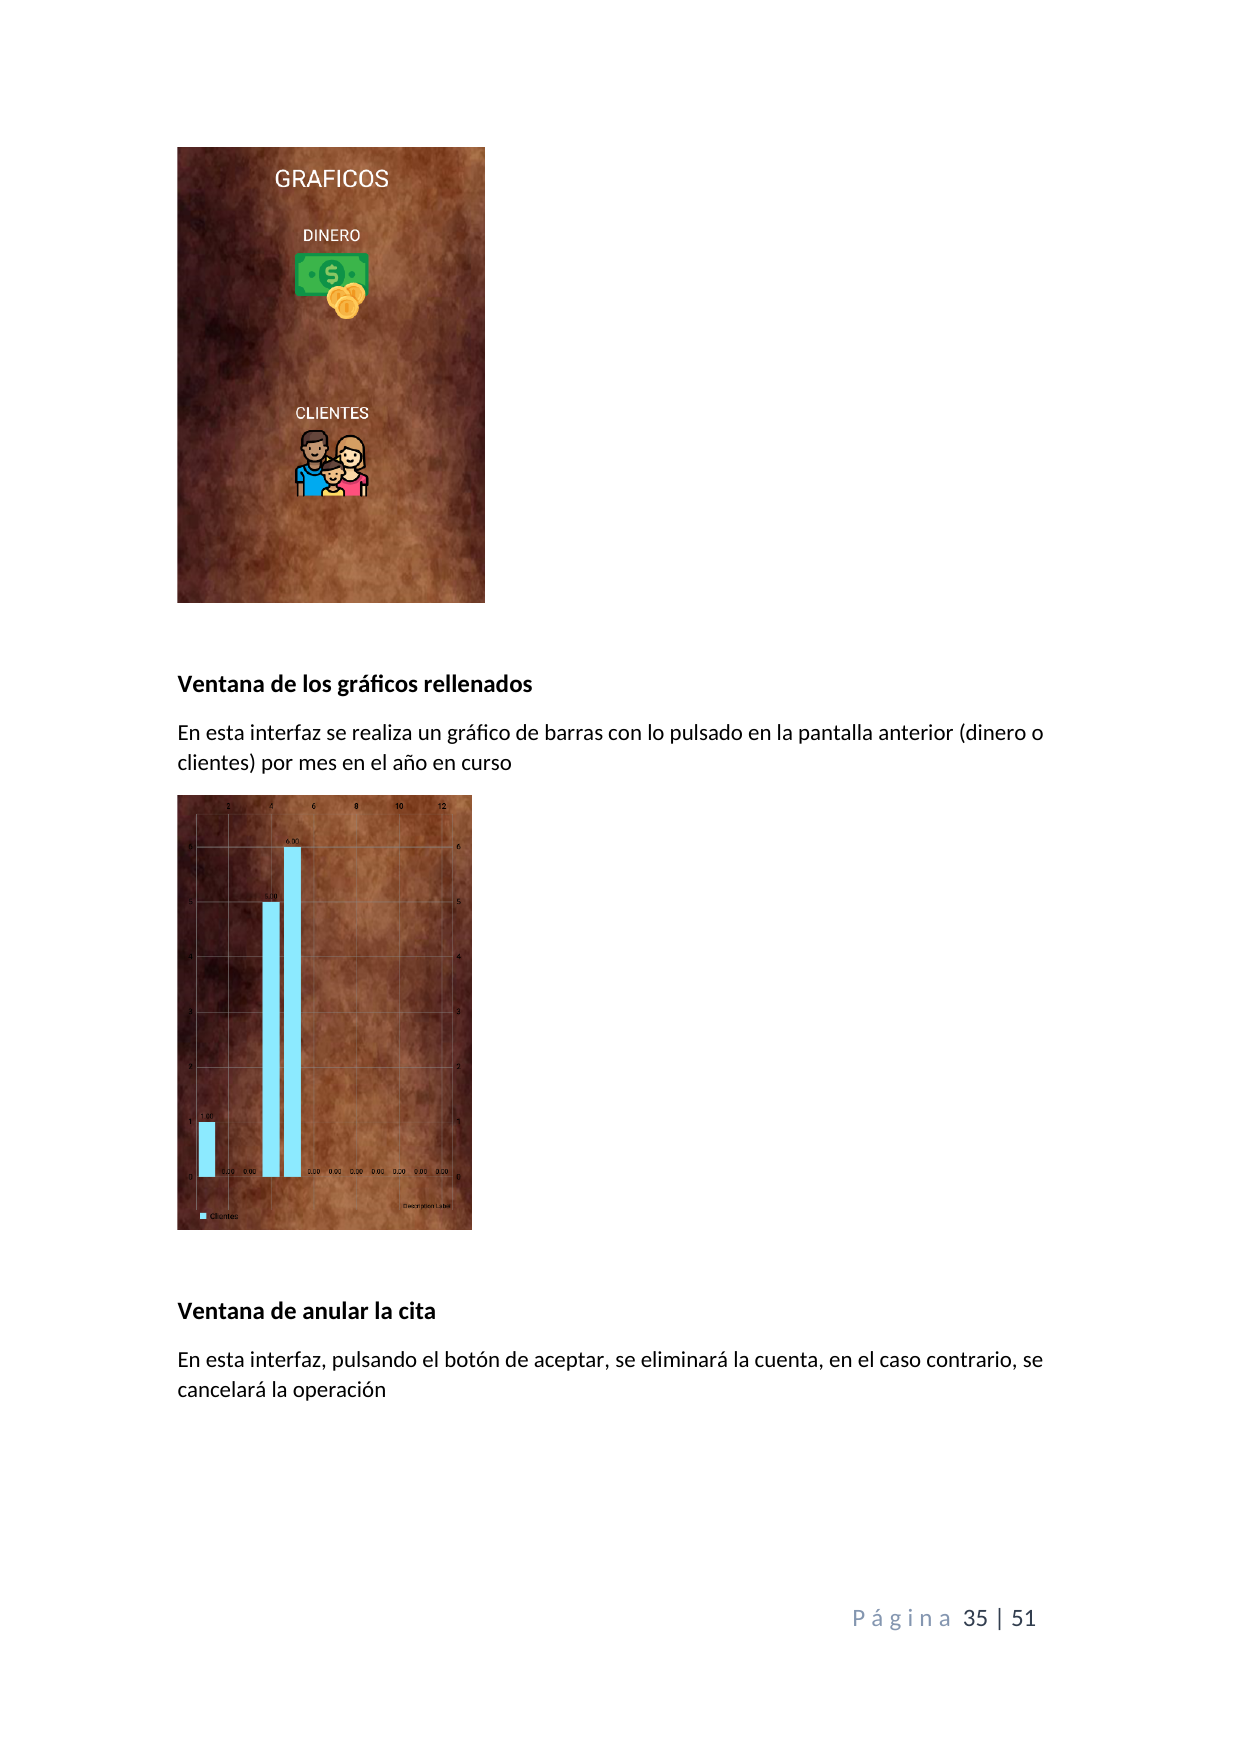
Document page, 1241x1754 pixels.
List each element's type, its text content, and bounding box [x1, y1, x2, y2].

text En esta interfaz se realiza un gráfico de barras con lo pulsado en la pantalla anterior (dinero o clientes) por mes en el año en curso [177, 718, 1063, 776]
picture [177, 147, 485, 603]
text En esta interfaz, pulsando el botón de aceptar, se eliminará la cuenta, en el caso contrario, se cancelará la operación [177, 1345, 1063, 1403]
picture [177, 795, 472, 1230]
subtitle Ventana de anular la cita [177, 1295, 1063, 1326]
subtitle Ventana de los gráficos rellenados [177, 669, 1063, 699]
